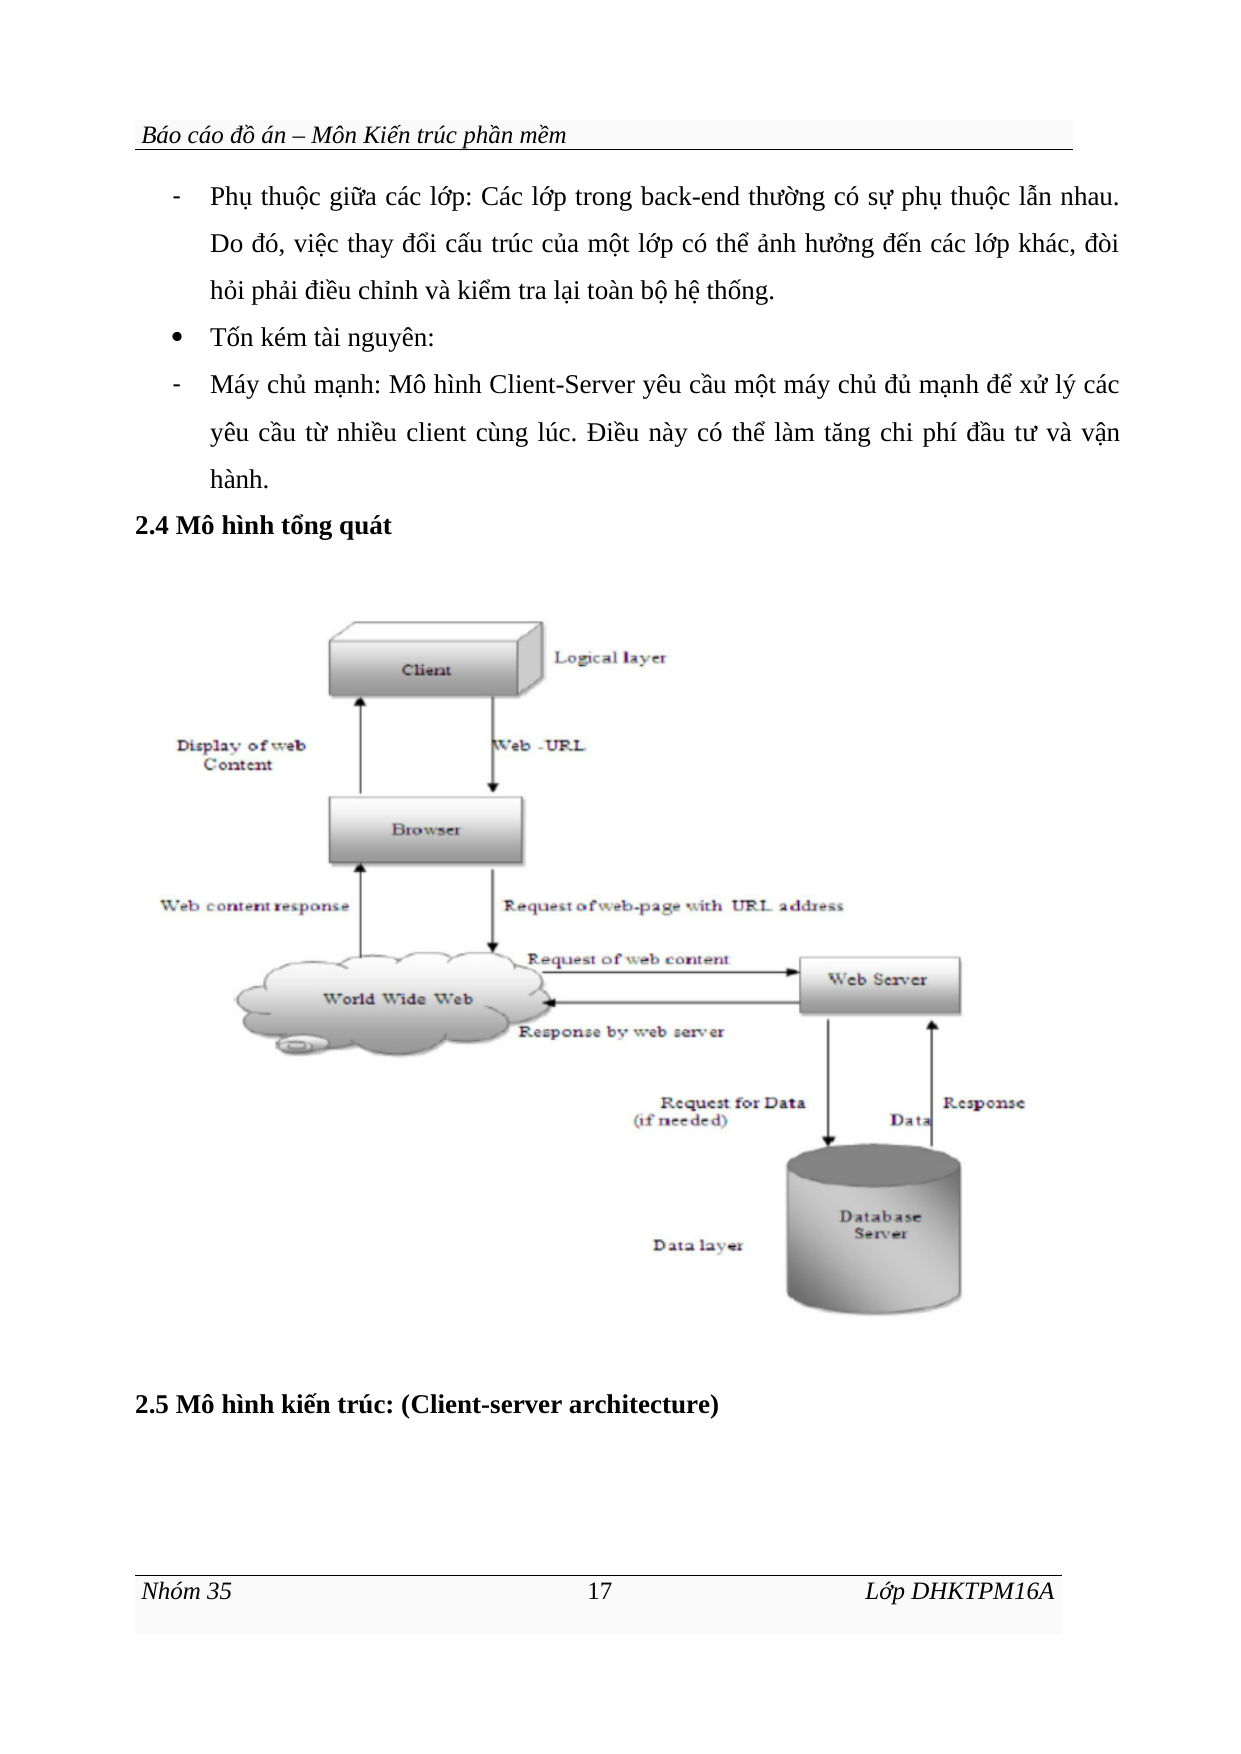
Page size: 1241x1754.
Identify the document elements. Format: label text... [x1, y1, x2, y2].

picture [135, 602, 1051, 1326]
list Tốn kém tài nguyên: [172, 321, 1122, 352]
subtitle Mô hình kiến trúc: (Client-server architecture) [135, 1388, 1122, 1419]
list Máy chủ mạnh: Mô hình Client-Server yêu cầu một máy chủ đủ mạnh để xử lý các yêu cầu từ nhiều client cùng lúc. Điều này có thể làm tăng chi phí đầu tư và vận hành. [172, 367, 1122, 494]
subtitle Mô hình tổng quát [135, 509, 1122, 541]
list Phụ thuộc giữa các lớp: Các lớp trong back-end thường có sự phụ thuộc lẫn nhau. Do đó, việc thay đổi cấu trúc của một lớp có thể ảnh hưởng đến các lớp khác, đòi hỏi phải điều chỉnh và kiểm tra lại toàn bộ hệ thống. [172, 179, 1122, 305]
